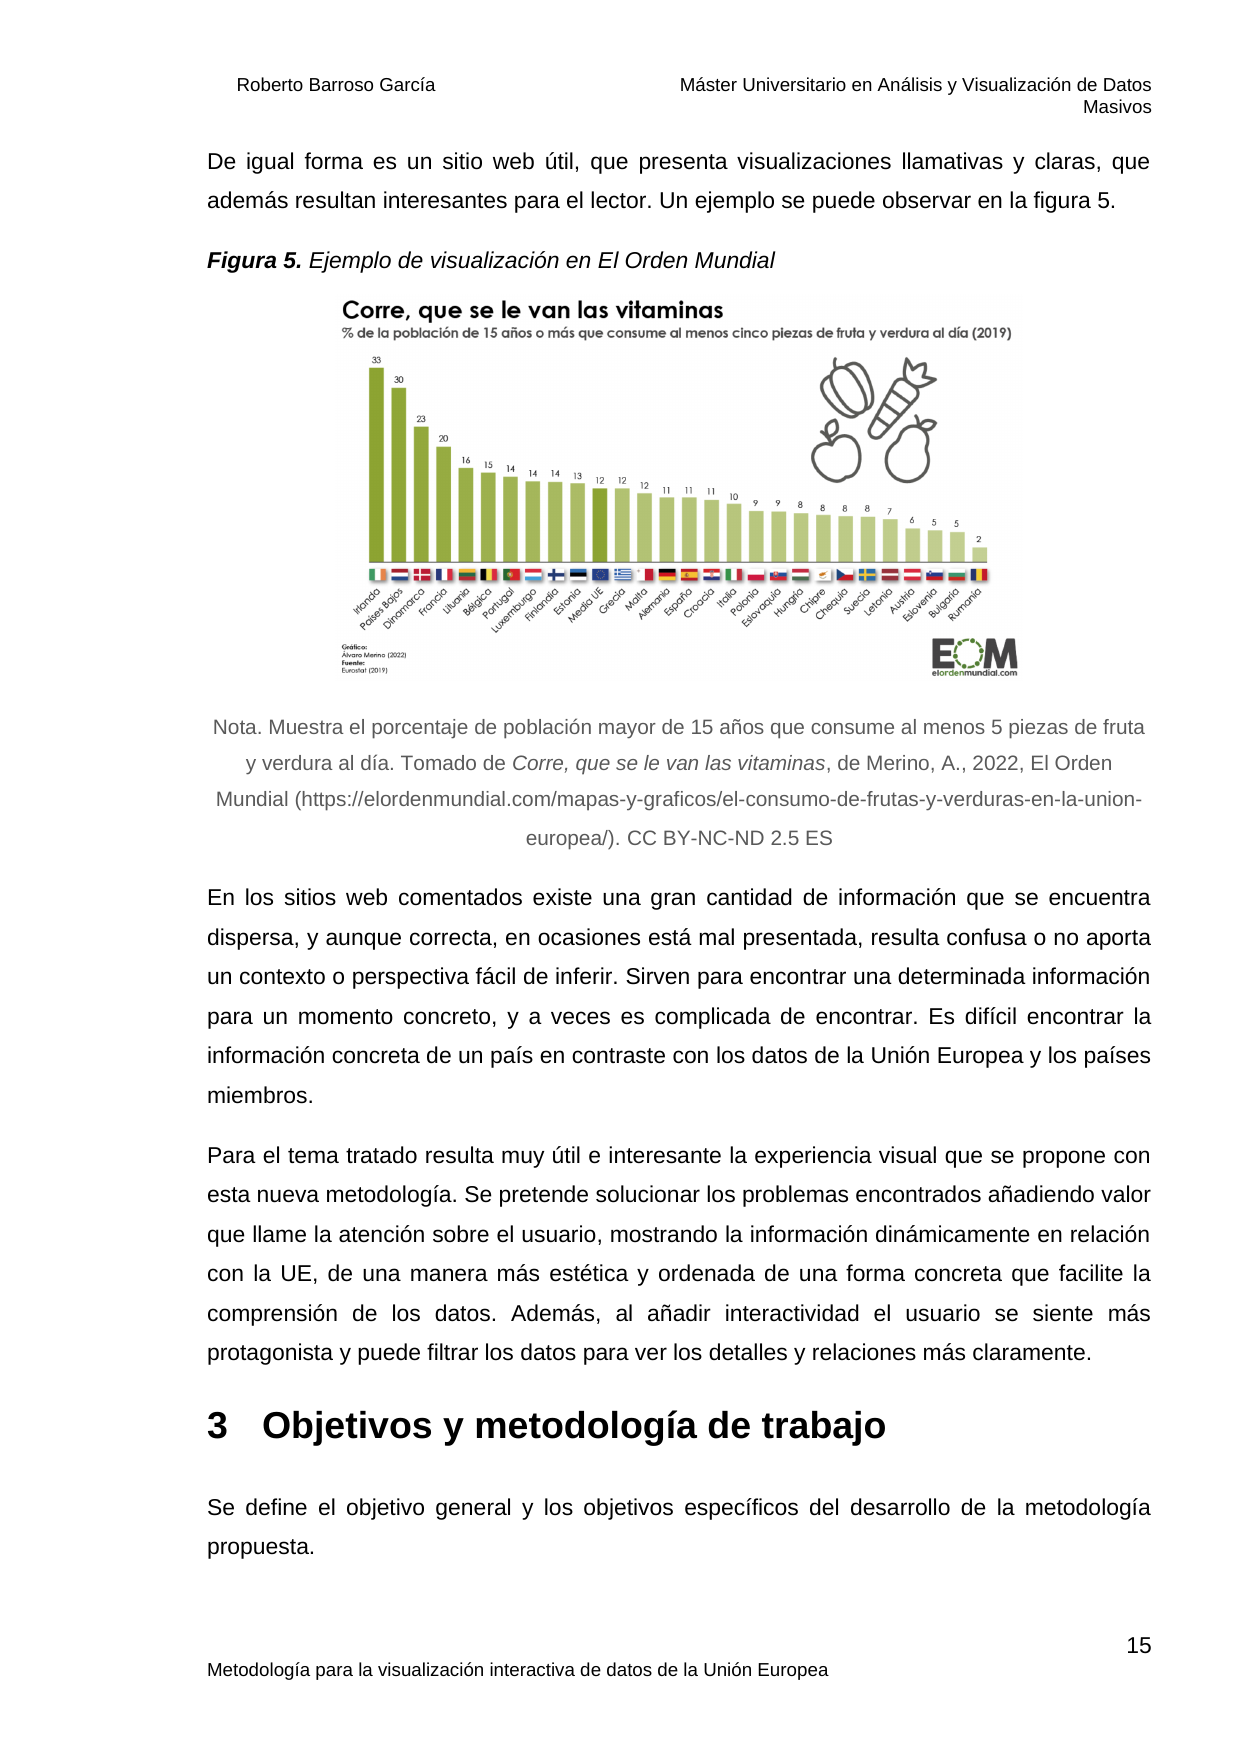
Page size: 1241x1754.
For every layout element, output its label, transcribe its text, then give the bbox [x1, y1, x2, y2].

text Nota. Muestra el porcentaje de población mayor de 15 años que consume al menos 5 piezas de fruta y verdura al día. Tomado de Corre, que se le van las vitaminas, de Merino, A., 2022, El Orden Mundial (https://elordenmundial.com/mapas-y-graficos/el-consumo-de-frutas-y-verduras-en-la-union-europea/). CC BY-NC-ND 2.5 ES [207, 715, 1152, 850]
text Figura 5. Ejemplo de visualización en El Orden Mundial [207, 247, 1152, 274]
picture [335, 294, 1024, 681]
text De igual forma es un sitio web útil, que presenta visualizaciones llamativas y claras, que además resultan interesantes para el lector. Un ejemplo se puede observar en la figura 5. [207, 148, 1152, 213]
text Para el tema tratado resulta muy útil e interesante la experiencia visual que se propone con esta nueva metodología. Se pretende solucionar los problemas encontrados añadiendo valor que llame la atención sobre el usuario, mostrando la información dinámicamente en relación con la UE, de una manera más estética y ordenada de una forma concreta que facilite la comprensión de los datos. Además, al añadir interactividad el usuario se siente más protagonista y puede filtrar los datos para ver los detalles y relaciones más claramente. [207, 1142, 1152, 1366]
text En los sitios web comentados existe una gran cantidad de información que se encuentra dispersa, y aunque correcta, en ocasiones está mal presentada, resulta confusa o no aporta un contexto o perspectiva fácil de inferir. Sirven para encontrar una determinada información para un momento concreto, y a veces es complicada de encontrar. Es difícil encontrar la información concreta de un país en contraste con los datos de la Unión Europea y los países miembros. [207, 884, 1152, 1108]
subtitle Objetivos y metodología de trabajo [207, 1404, 1152, 1447]
text Se define el objetivo general y los objetivos específicos del desarrollo de la metodología propuesta. [207, 1493, 1152, 1559]
